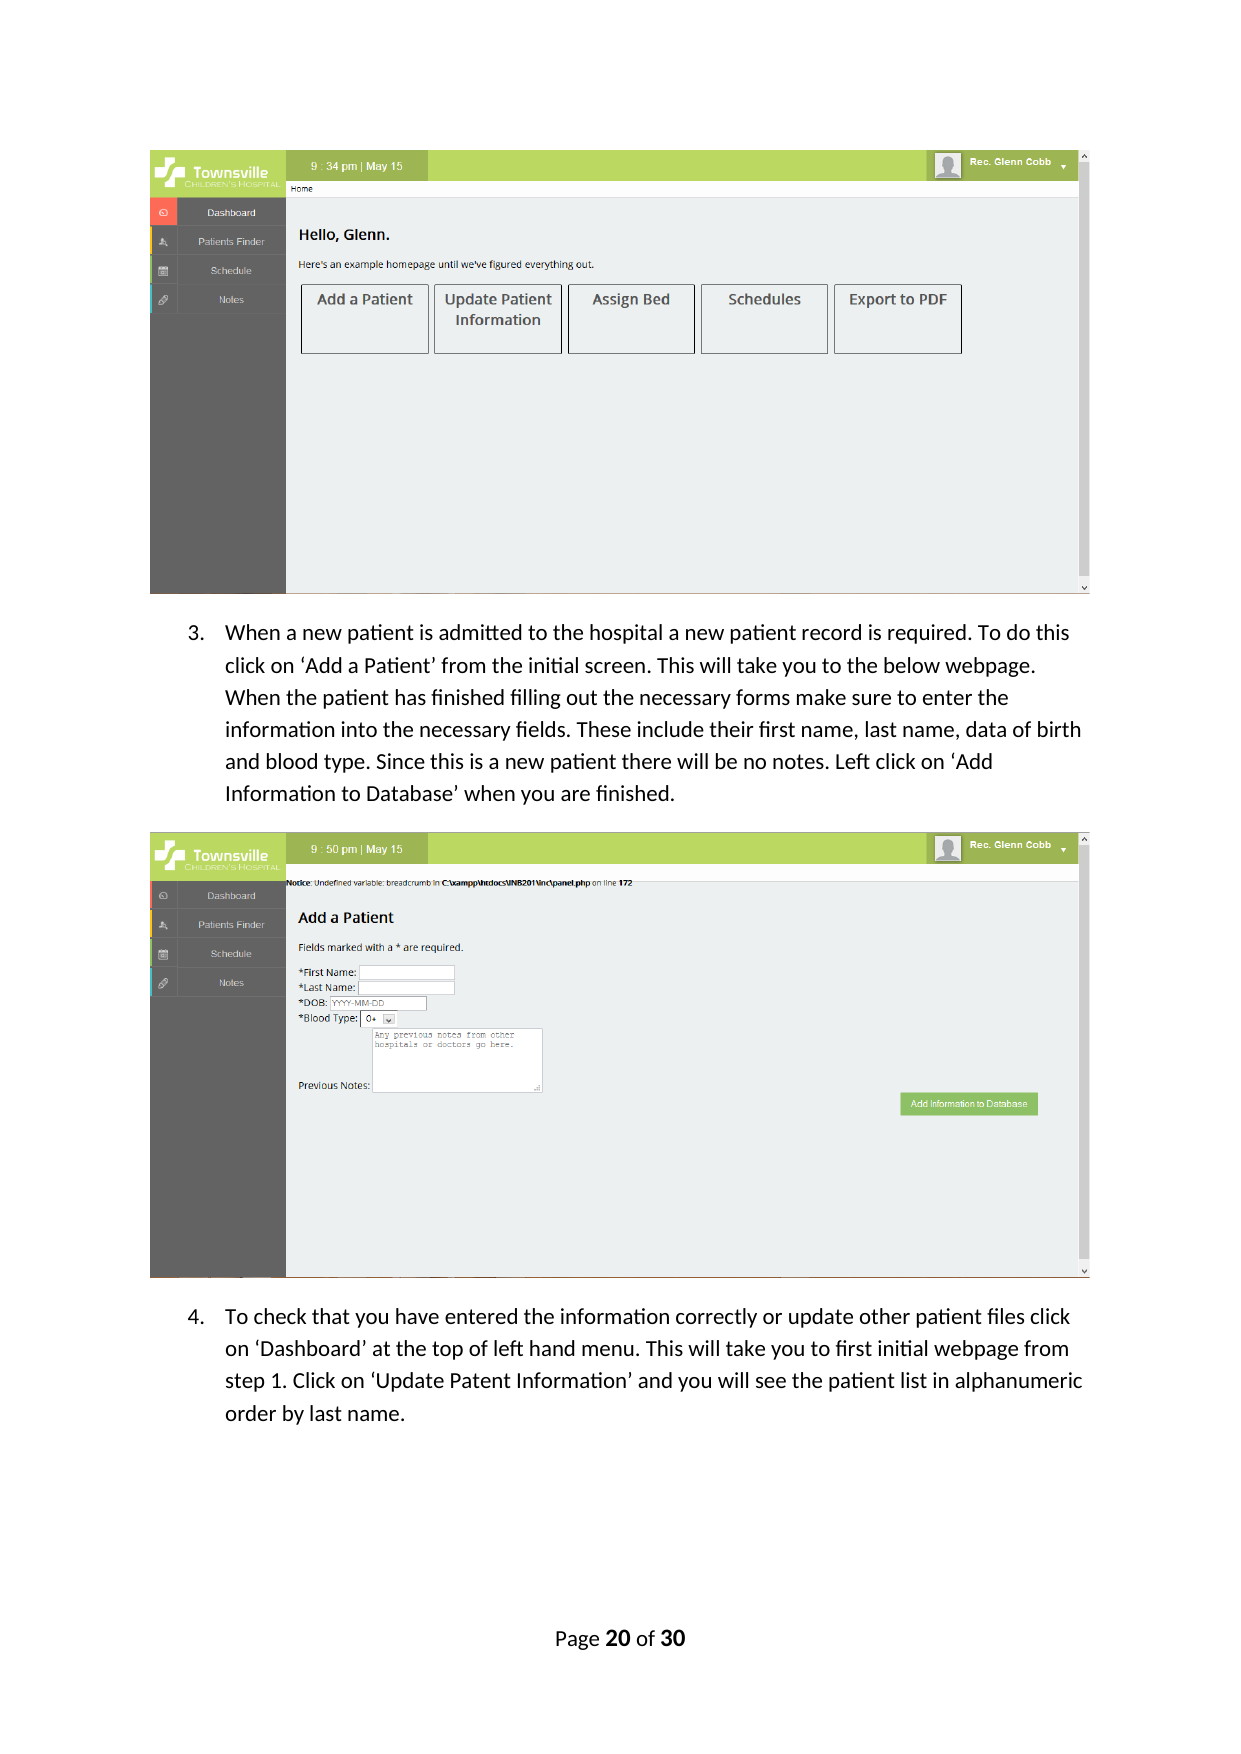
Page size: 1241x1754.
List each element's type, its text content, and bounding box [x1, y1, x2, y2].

picture [150, 150, 1090, 594]
list When a new patient is admitted to the hospital a new patient record is required. To do this click on ‘Add a Patient’ from the initial screen. This will take you to the below webpage. When the patient has finished filling out the necessary forms make sure to enter the information into the necessary fields. These include their first name, last name, data of birth and blood type. Since this is a new patient there will be no notes. Left click on ‘Add Information to Database’ when you are finished. [187, 618, 1090, 807]
list To check that you have entered the information correctly or update other patient files click on ‘Dashboard’ at the top of left hand menu. This will take you to first initial webpage from step 1. Click on ‘Update Patent Information’ and you will see the patient list in alphanumeric order by last name. [187, 1302, 1090, 1427]
picture [150, 832, 1090, 1278]
